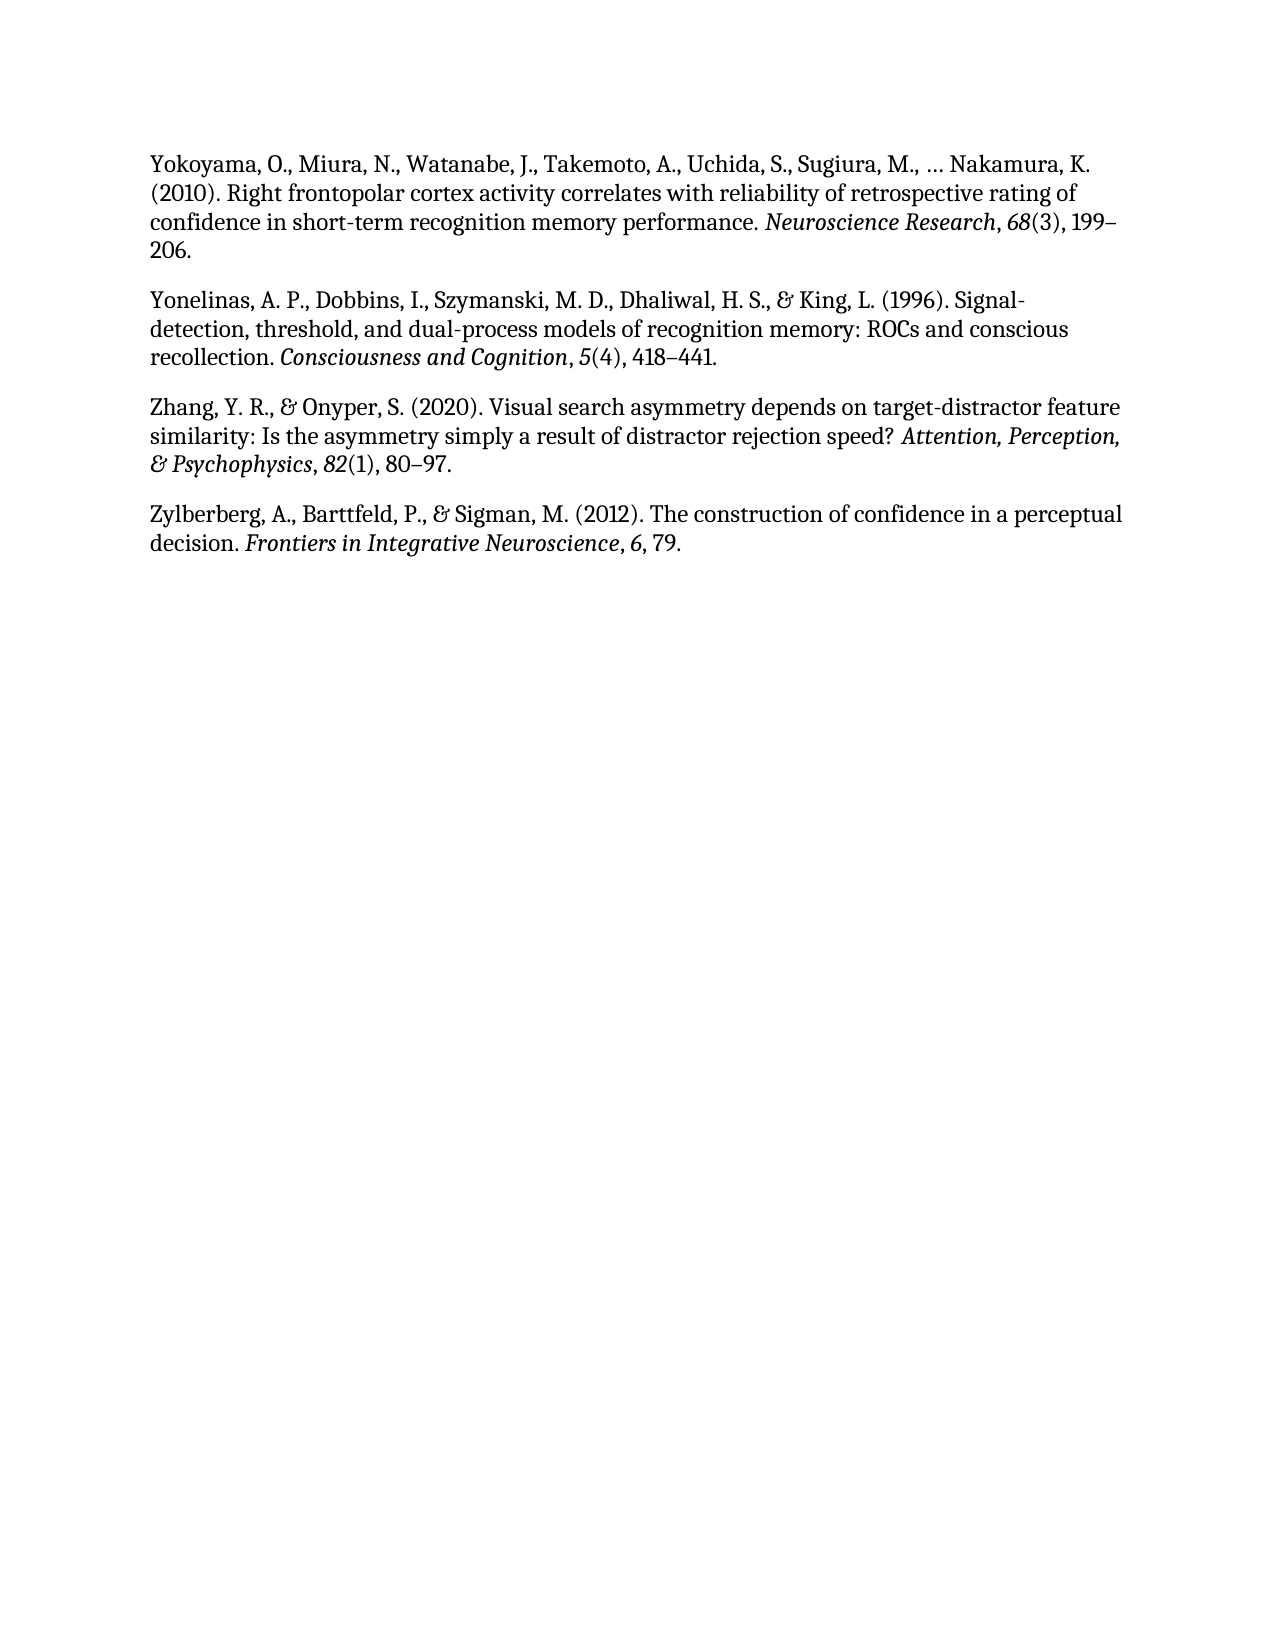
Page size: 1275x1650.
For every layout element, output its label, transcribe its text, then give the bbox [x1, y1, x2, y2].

text Yokoyama, O., Miura, N., Watanabe, J., Takemoto, A., Uchida, S., Sugiura, M., … Nakamura, K. (2010). Right frontopolar cortex activity correlates with reliability of retrospective rating of confidence in short-term recognition memory performance. Neuroscience Research, 68(3), 199–206. [150, 150, 1125, 265]
text Zhang, Y. R., & Onyper, S. (2020). Visual search asymmetry depends on target-distractor feature similarity: Is the asymmetry simply a result of distractor rejection speed? Attention, Perception, & Psychophysics, 82(1), 80–97. [150, 393, 1125, 479]
text Zylberberg, A., Barttfeld, P., & Sigman, M. (2012). The construction of confidence in a perceptual decision. Frontiers in Integrative Neuroscience, 6, 79. [150, 500, 1125, 557]
text Yonelinas, A. P., Dobbins, I., Szymanski, M. D., Dhaliwal, H. S., & King, L. (1996). Signal-detection, threshold, and dual-process models of recognition memory: ROCs and conscious recollection. Consciousness and Cognition, 5(4), 418–441. [150, 286, 1125, 372]
